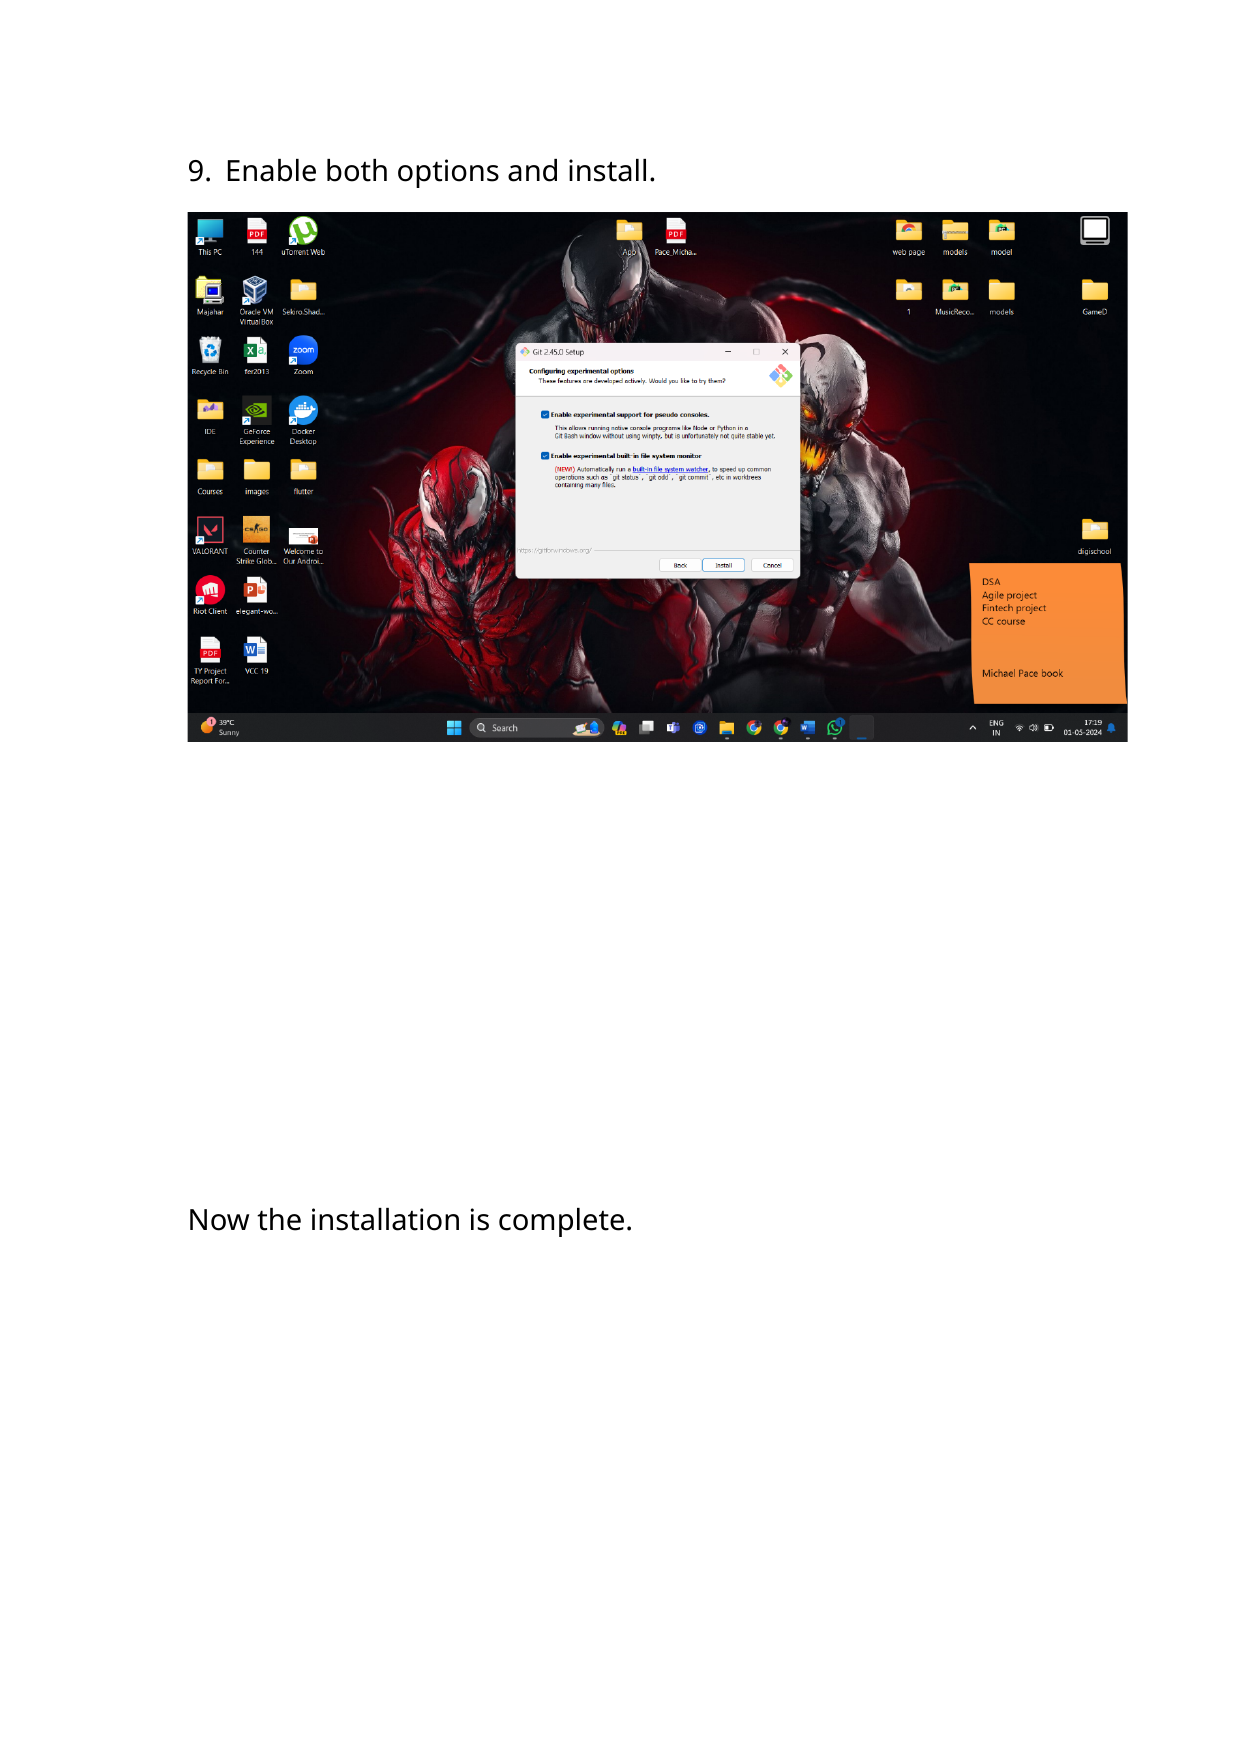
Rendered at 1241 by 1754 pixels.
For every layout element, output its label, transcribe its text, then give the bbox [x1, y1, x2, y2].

text Now the installation is complete. [187, 1199, 1090, 1239]
list Enable both options and install. [187, 150, 1090, 190]
picture [187, 212, 1128, 742]
